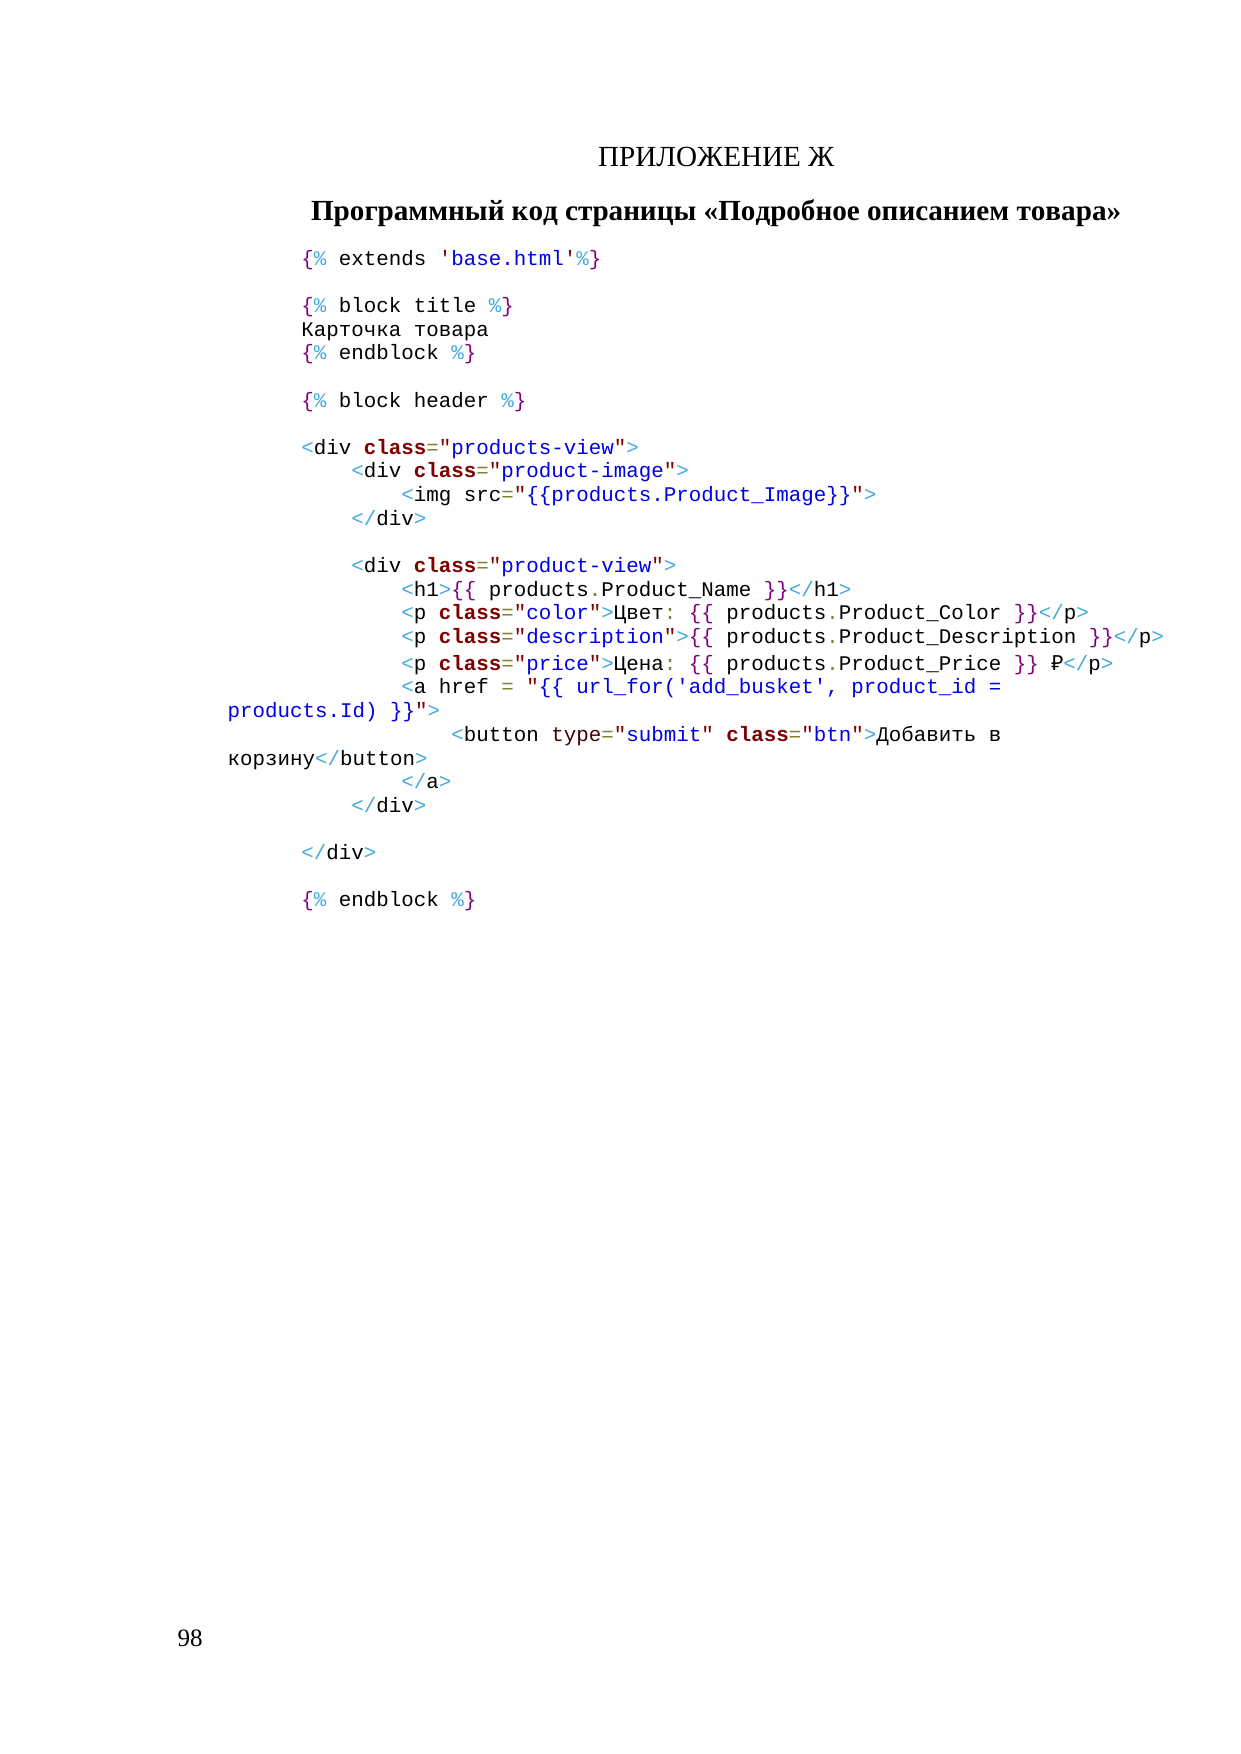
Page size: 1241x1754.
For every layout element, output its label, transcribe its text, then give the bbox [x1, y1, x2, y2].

subtitle ПРИЛОЖЕНИЕ Ж [177, 139, 1181, 172]
text {% block header %} [227, 389, 1181, 413]
text <div class="products-view"> [227, 437, 1181, 461]
text <button type="submit" class="btn">Добавить в корзину</button> [227, 724, 1181, 771]
text {% extends 'base.html'%} [227, 248, 1181, 271]
text <p class="description">{{ products.Product_Description }}</p> [227, 626, 1181, 650]
text <p class="color">Цвет: {{ products.Product_Color }}</p> [227, 602, 1181, 626]
text </div> [227, 508, 1181, 531]
text <p class="price">Цена: {{ products.Product_Price }} ₽</p> [227, 650, 1181, 677]
text </a> [227, 771, 1181, 795]
text {% endblock %} [227, 342, 1181, 366]
text </div> [227, 842, 1181, 866]
text </div> [227, 795, 1181, 818]
text <h1>{{ products.Product_Name }}</h1> [227, 579, 1181, 602]
text {% block title %} [227, 295, 1181, 319]
text <div class="product-view"> [227, 555, 1181, 579]
text <div class="product-image"> [227, 461, 1181, 484]
subtitle Программный код страницы «Подробное описанием товара» [177, 193, 1181, 227]
text <a href = "{{ url_for('add_busket', product_id = products.Id) }}"> [227, 677, 1181, 724]
text <img src="{{products.Product_Image}}"> [227, 484, 1181, 508]
text {% endblock %} [227, 889, 1181, 913]
text Карточка товара [227, 319, 1181, 342]
